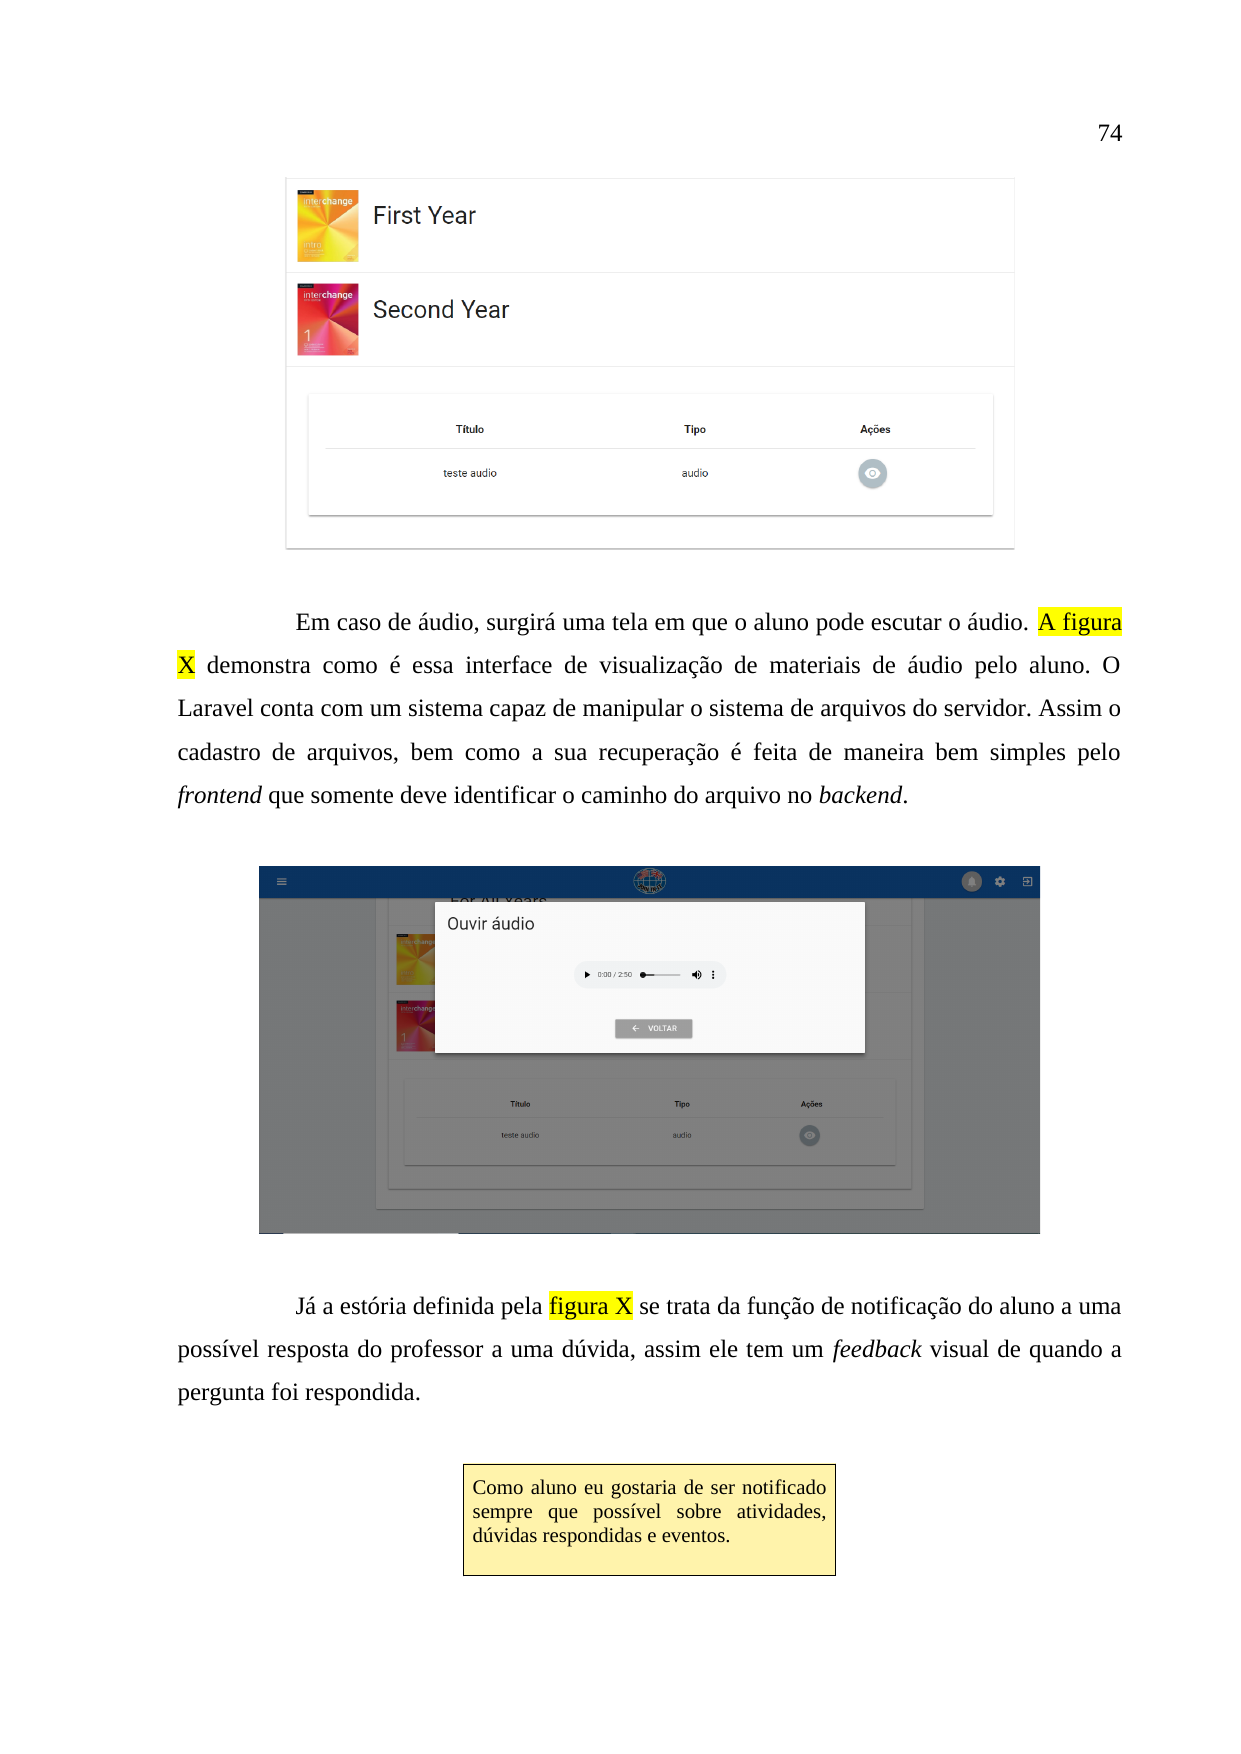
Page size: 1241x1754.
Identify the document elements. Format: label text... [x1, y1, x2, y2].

picture [259, 866, 1041, 1234]
text Já a estória definida pela figura X se trata da função de notificação do aluno a uma possível resposta do professor a uma dúvida, assim ele tem um feedback visual de quando a pergunta foi respondida. [177, 1291, 1122, 1406]
text Em caso de áudio, surgirá uma tela em que o aluno pode escutar o áudio. A figura X demonstra como é essa interface de visualização de materiais de áudio pelo aluno. O Laravel conta com um sistema capaz de manipular o sistema de arquivos do servidor. Assim o cadastro de arquivos, bem como a sua recuperação é feita de maneira bem simples pelo frontend que somente deve identificar o caminho do arquivo no backend. [177, 607, 1122, 808]
picture [284, 177, 1015, 550]
text Como aluno eu gostaria de ser notificado sempre que possível sobre atividades, dúvidas respondidas e eventos. [464, 1465, 835, 1536]
